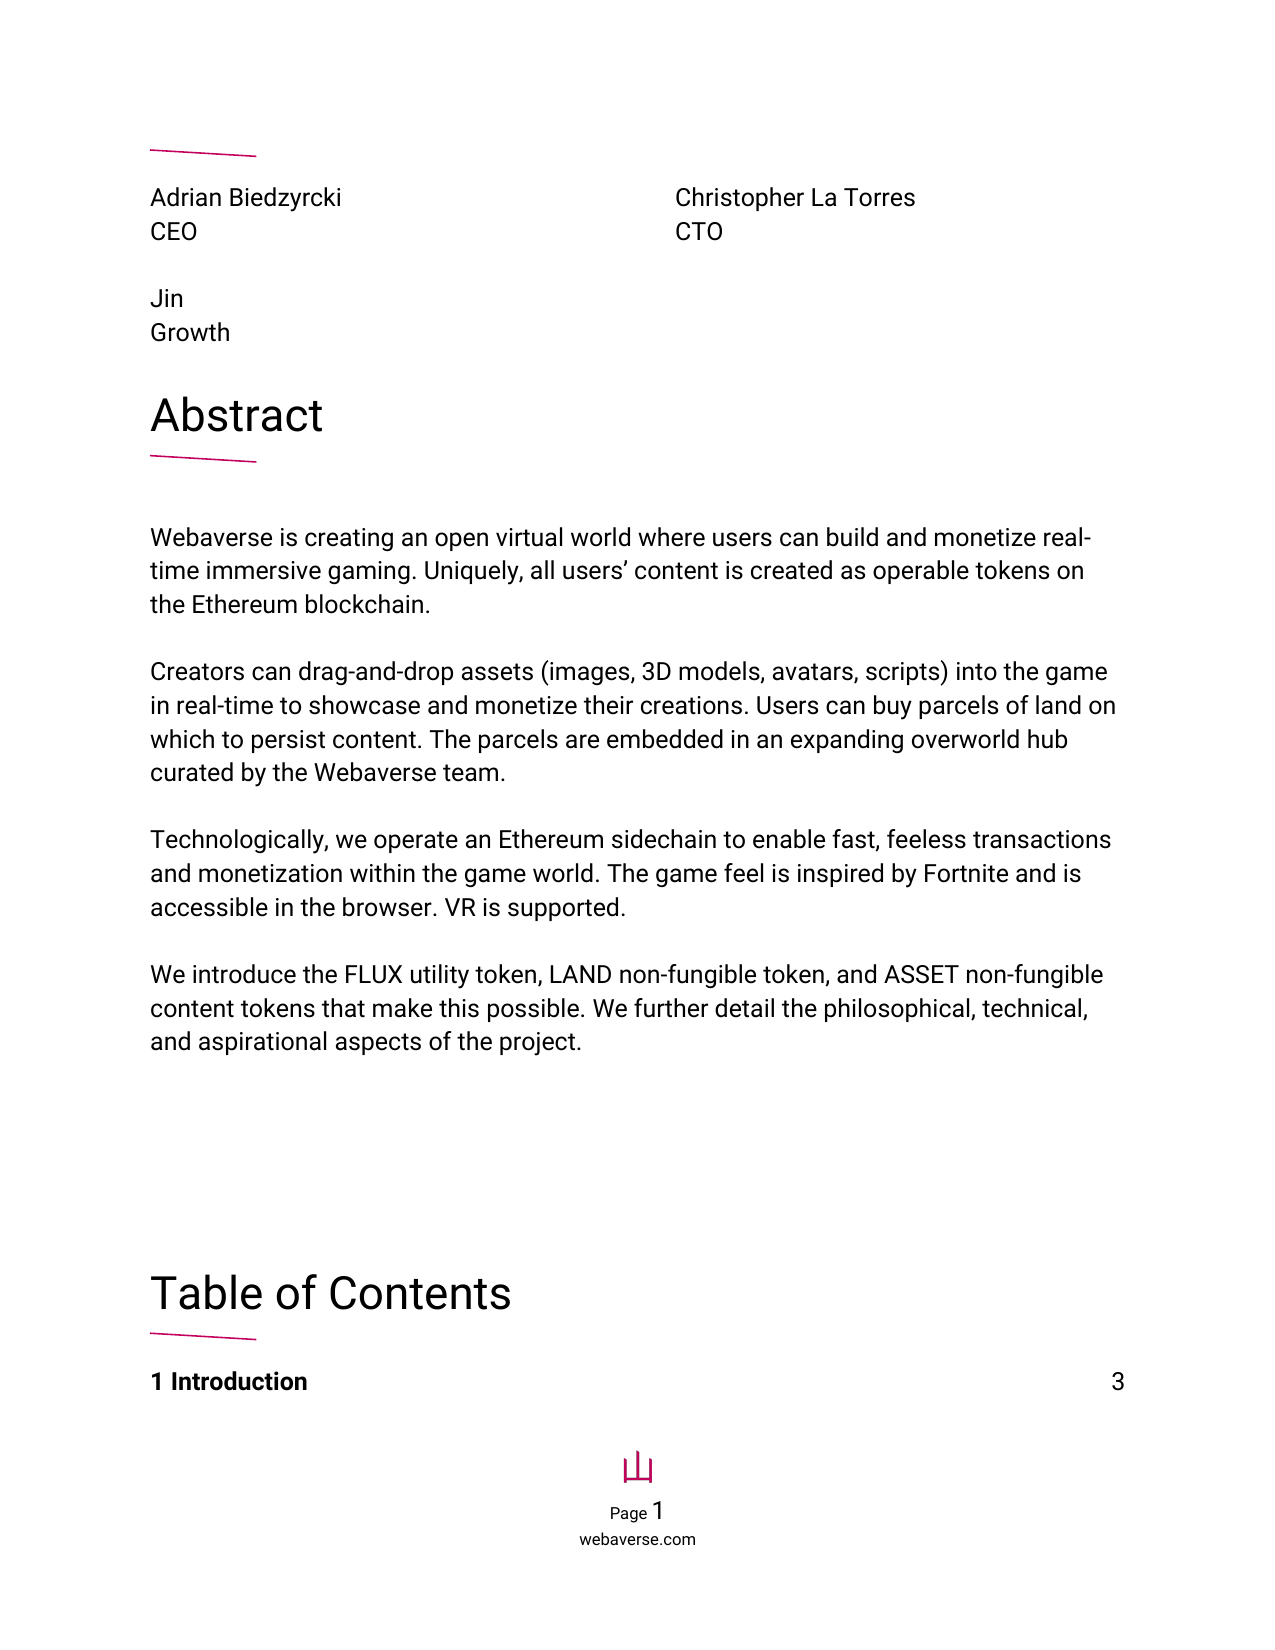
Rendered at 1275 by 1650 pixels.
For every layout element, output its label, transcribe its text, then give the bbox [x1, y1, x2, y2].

text We introduce the FLUX utility token, LAND non-fungible token, and ASSET non-fungible content tokens that make this possible. We further detail the philosophical, technical, and aspirational aspects of the project. [150, 960, 1125, 1057]
text Jin [150, 284, 1125, 314]
text 1 Introduction [150, 1367, 600, 1396]
text Growth [150, 318, 1125, 347]
text Christopher La Torres [675, 184, 1125, 213]
picture [614, 1445, 661, 1492]
subtitle Table of Contents [150, 1267, 1125, 1321]
text CTO [675, 217, 1125, 247]
text Adrian Biedzyrcki [150, 184, 600, 213]
subtitle Abstract [150, 389, 1125, 443]
text CEO [150, 217, 600, 247]
text Webaverse is creating an open virtual world where users can build and monetize real-time immersive gaming. Uniquely, all users’ content is created as operable tokens on the Ethereum blockchain. [150, 523, 1125, 619]
text Creators can drag-and-drop assets (images, 3D models, avatars, scripts) into the game in real-time to showcase and monetize their creations. Users can buy parcels of land on which to persist content. The parcels are embedded in an expanding overworld hub curated by the Webaverse team. [150, 657, 1125, 788]
text 3 [675, 1367, 1125, 1396]
text Technologically, we operate an Ethereum sidechain to enable fast, feeless transactions and monetization within the game world. The game feel is inspired by Fortnite and is accessible in the browser. VR is supported. [150, 826, 1125, 922]
